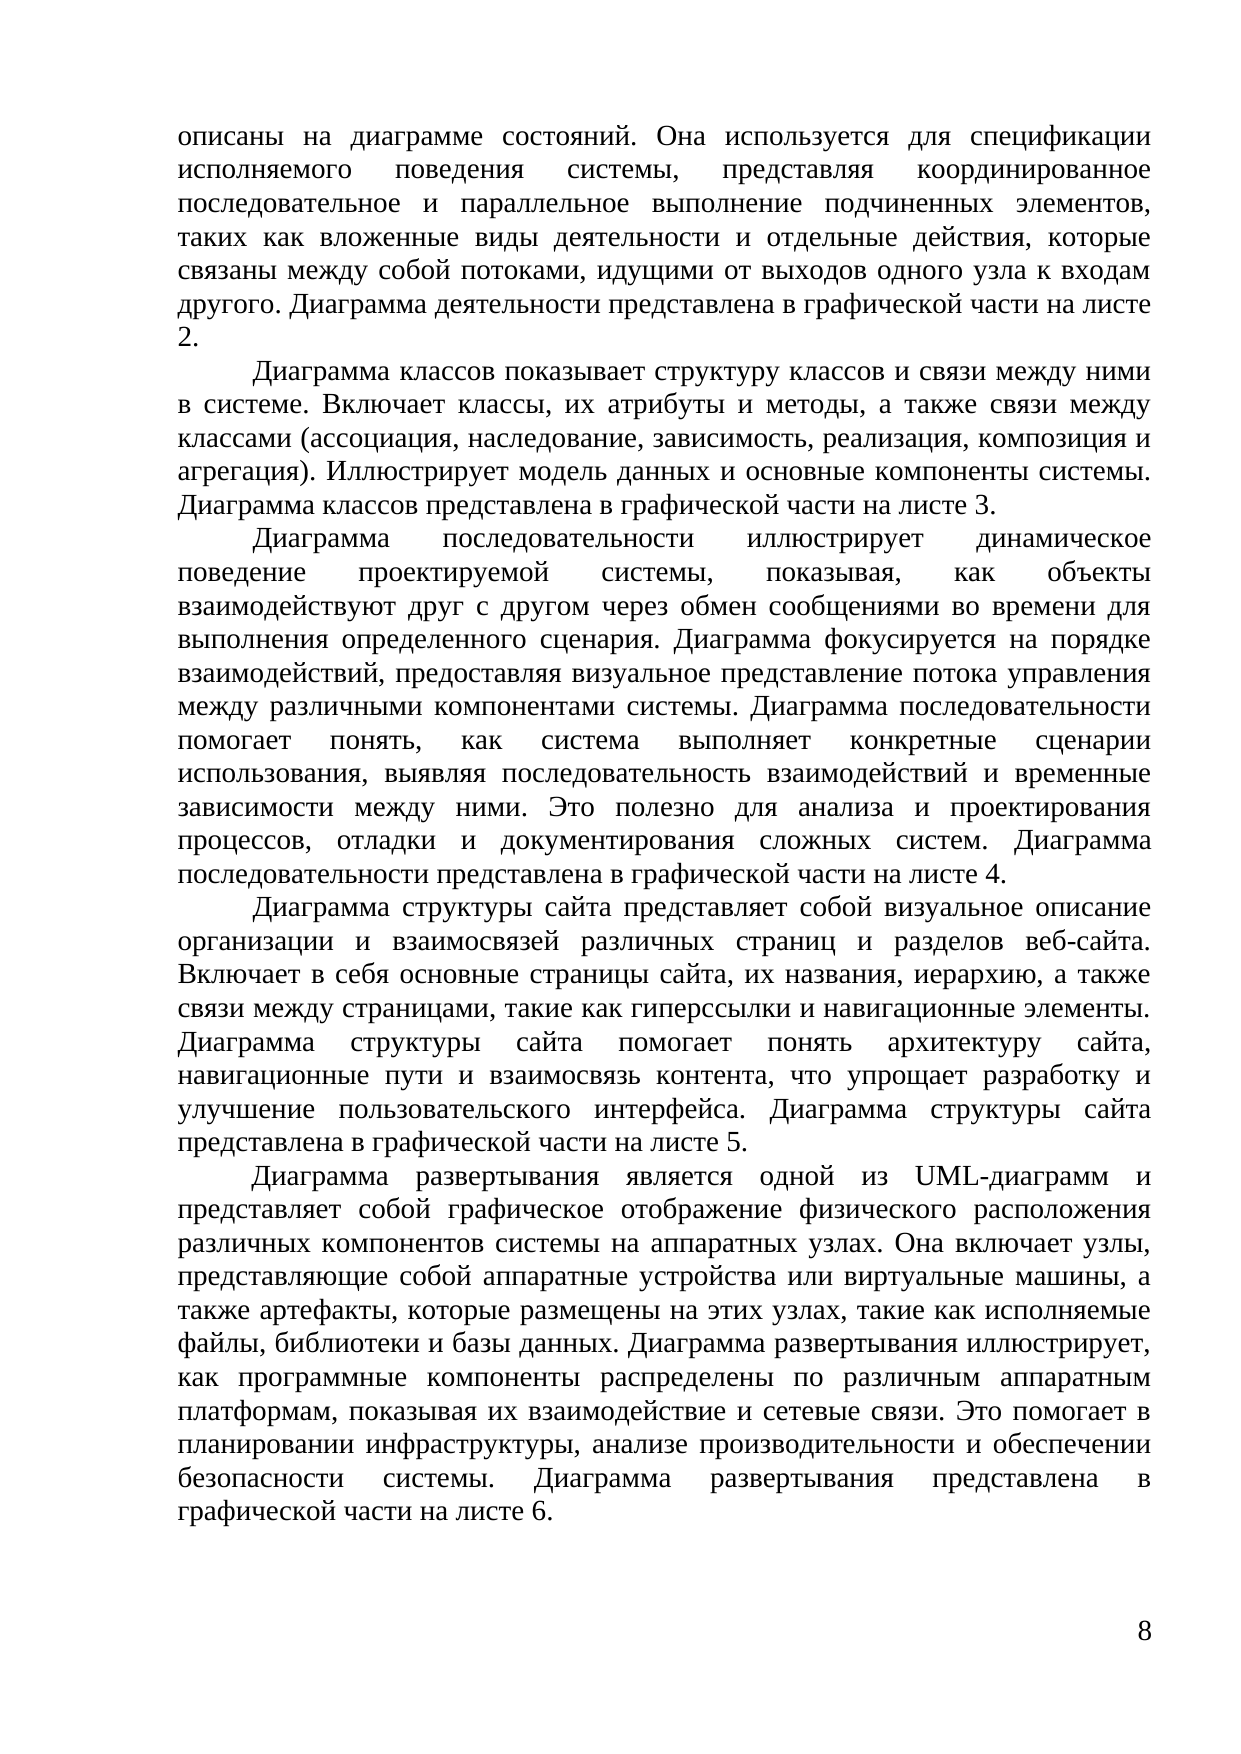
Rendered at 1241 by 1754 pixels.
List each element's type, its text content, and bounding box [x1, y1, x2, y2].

text Диаграмма классов показывает структуру классов и связи между ними в системе. Включает классы, их атрибуты и методы, а также связи между классами (ассоциация, наследование, зависимость, реализация, композиция и агрегация). Иллюстрирует модель данных и основные компоненты системы. Диаграмма классов представлена в графической части на листе 3. [177, 353, 1152, 521]
text Диаграмма последовательности иллюстрирует динамическое поведение проектируемой системы, показывая, как объекты взаимодействуют друг с другом через обмен сообщениями во времени для выполнения определенного сценария. Диаграмма фокусируется на порядке взаимодействий, предоставляя визуальное представление потока управления между различными компонентами системы. Диаграмма последовательности помогает понять, как система выполняет конкретные сценарии использования, выявляя последовательность взаимодействий и временные зависимости между ними. Это полезно для анализа и проектирования процессов, отладки и документирования сложных систем. Диаграмма последовательности представлена в графической части на листе 4. [177, 521, 1152, 889]
text Диаграмма структуры сайта представляет собой визуальное описание организации и взаимосвязей различных страниц и разделов веб-сайта. Включает в себя основные страницы сайта, их названия, иерархию, а также связи между страницами, такие как гиперссылки и навигационные элементы. Диаграмма структуры сайта помогает понять архитектуру сайта, навигационные пути и взаимосвязь контента, что упрощает разработку и улучшение пользовательского интерфейса. Диаграмма структуры сайта представлена в графической части на листе 5. [177, 889, 1152, 1158]
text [177, 118, 1152, 353]
text Диаграмма развертывания является одной из UML-диаграмм и представляет собой графическое отображение физического расположения различных компонентов системы на аппаратных узлах. Она включает узлы, представляющие собой аппаратные устройства или виртуальные машины, а также артефакты, которые размещены на этих узлах, такие как исполняемые файлы, библиотеки и базы данных. Диаграмма развертывания иллюстрирует, как программные компоненты распределены по различным аппаратным платформам, показывая их взаимодействие и сетевые связи. Это помогает в планировании инфраструктуры, анализе производительности и обеспечении безопасности системы. Диаграмма развертывания представлена в графической части на листе 6. [177, 1158, 1152, 1527]
